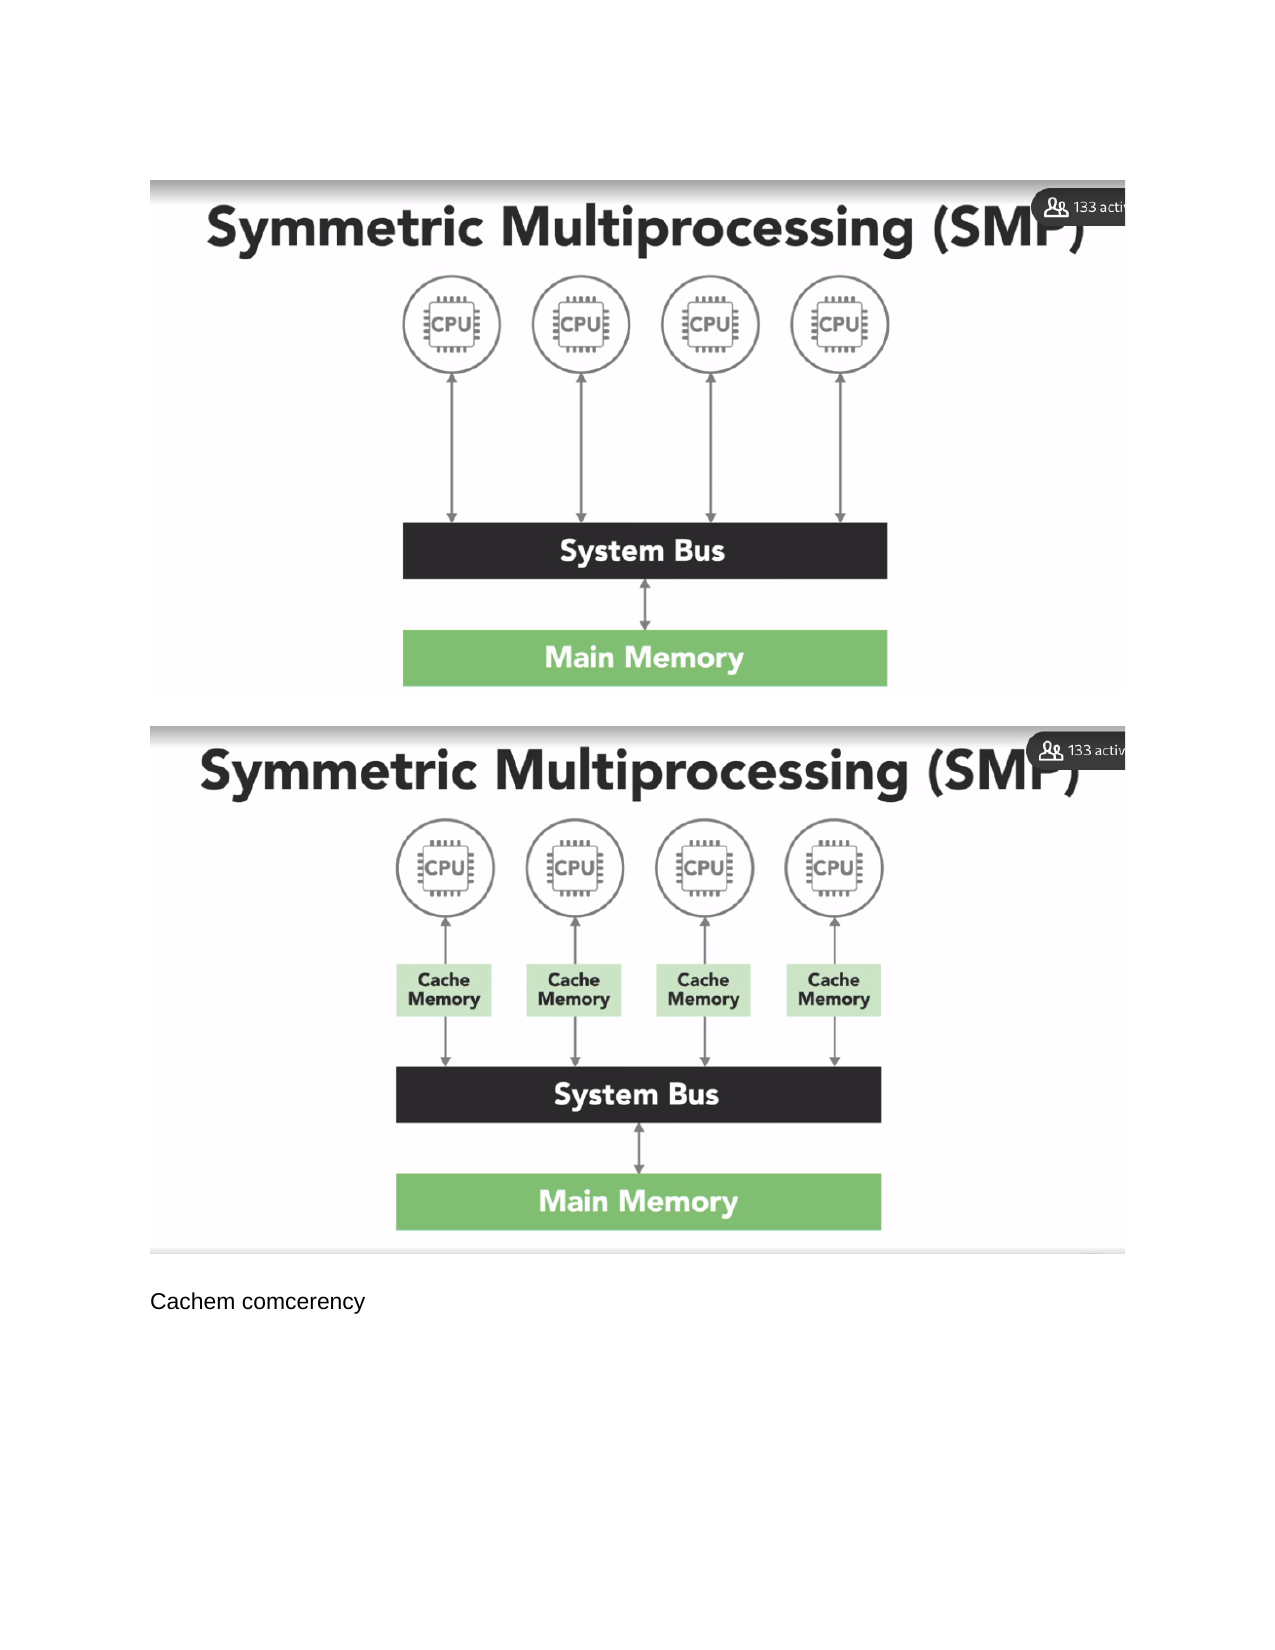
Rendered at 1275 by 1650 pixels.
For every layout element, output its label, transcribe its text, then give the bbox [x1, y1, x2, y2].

text Cachem comcerency [150, 1288, 1125, 1314]
picture [150, 726, 1125, 1254]
picture [150, 180, 1125, 693]
